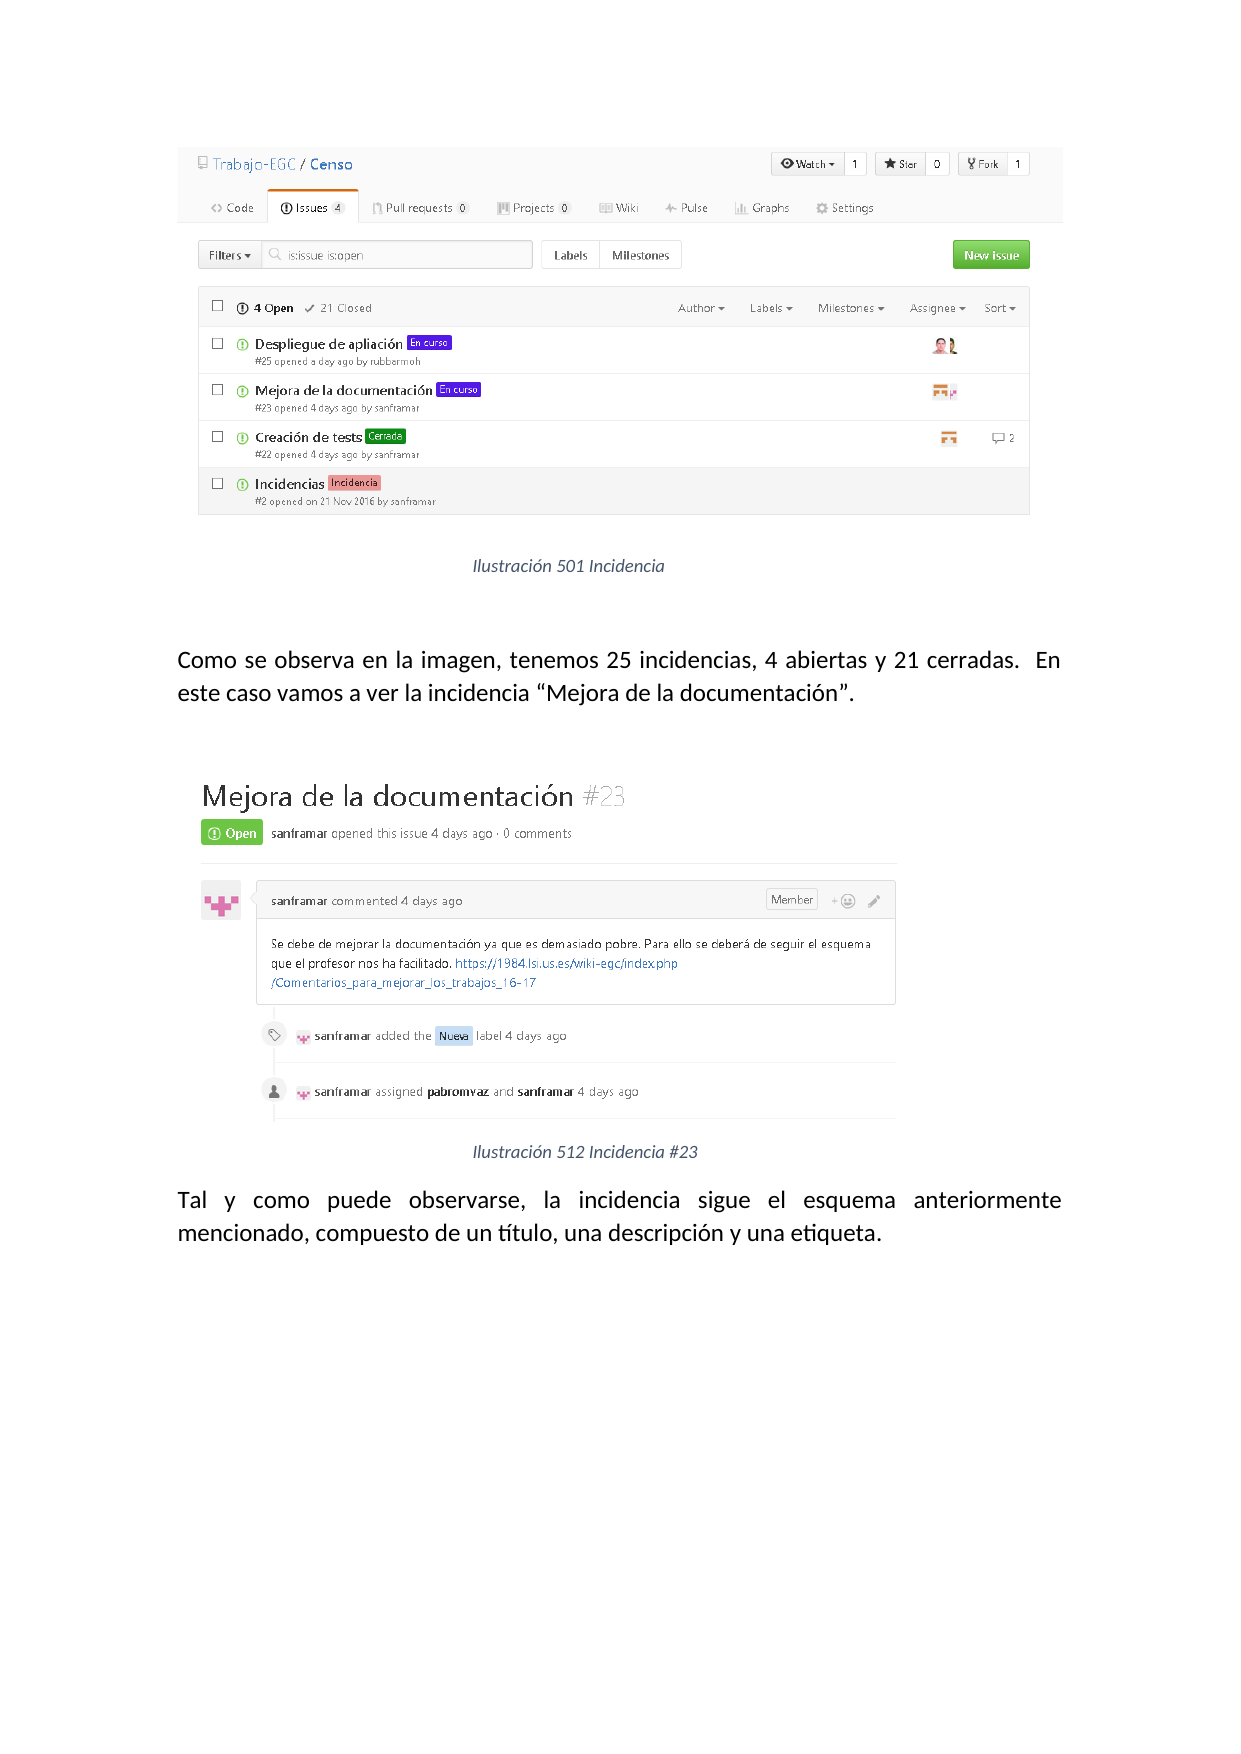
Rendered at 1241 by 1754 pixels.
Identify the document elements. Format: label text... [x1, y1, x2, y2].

picture [177, 147, 1063, 535]
text Ilustración 61 Incidencia [398, 554, 1063, 577]
text Como se observa en la imagen, tenemos 25 incidencias, 4 abiertas y 21 cerradas. En este caso vamos a ver la incidencia “Mejora de la documentación”. [177, 644, 1063, 708]
picture [177, 773, 898, 1122]
text Tal y como puede observarse, la incidencia sigue el esquema anteriormente mencionado, compuesto de un título, una descripción y una etiqueta. [177, 1184, 1063, 1247]
text Ilustración 62 Incidencia #23 [398, 1140, 1063, 1163]
